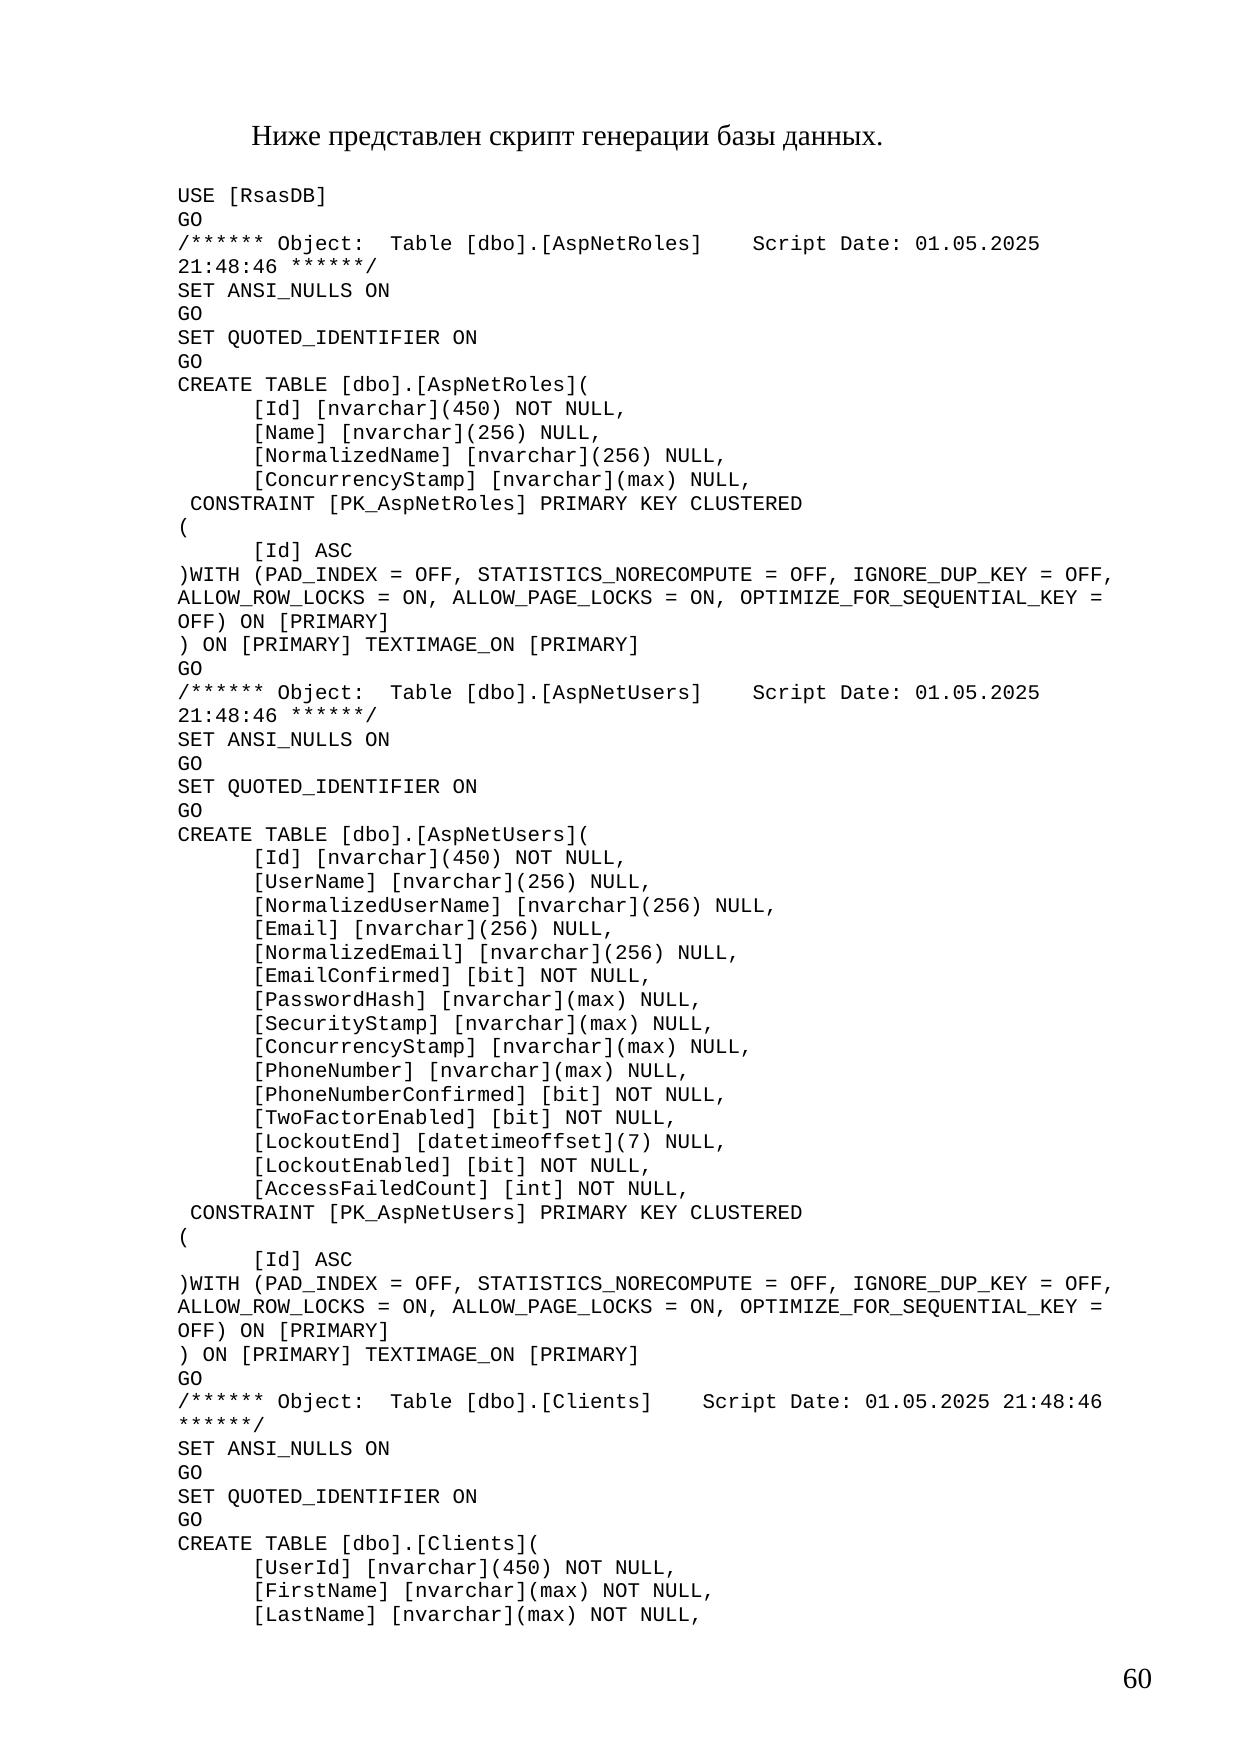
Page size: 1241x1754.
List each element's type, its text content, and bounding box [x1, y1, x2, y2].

text [Name] [nvarchar](256) NULL, [177, 422, 1152, 445]
text [UserName] [nvarchar](256) NULL, [177, 871, 1152, 894]
text [NormalizedName] [nvarchar](256) NULL, [177, 445, 1152, 469]
text GO [177, 658, 1152, 682]
text ( [177, 1226, 1152, 1249]
text SET QUOTED_IDENTIFIER ON [177, 1486, 1152, 1509]
text [NormalizedUserName] [nvarchar](256) NULL, [177, 894, 1152, 918]
text /****** Object: Table [dbo].[AspNetUsers] Script Date: 01.05.2025 21:48:46 ******/ [177, 682, 1152, 729]
text CONSTRAINT [PK_AspNetRoles] PRIMARY KEY CLUSTERED [177, 493, 1152, 516]
text [TwoFactorEnabled] [bit] NOT NULL, [177, 1107, 1152, 1131]
text CONSTRAINT [PK_AspNetUsers] PRIMARY KEY CLUSTERED [177, 1202, 1152, 1226]
text [Email] [nvarchar](256) NULL, [177, 918, 1152, 942]
text CREATE TABLE [dbo].[AspNetRoles]( [177, 374, 1152, 398]
text [Id] [nvarchar](450) NOT NULL, [177, 398, 1152, 422]
text GO [177, 209, 1152, 232]
text SET ANSI_NULLS ON [177, 1438, 1152, 1462]
text CREATE TABLE [dbo].[Clients]( [177, 1533, 1152, 1557]
text [SecurityStamp] [nvarchar](max) NULL, [177, 1013, 1152, 1036]
text GO [177, 1462, 1152, 1486]
text [LastName] [nvarchar](max) NOT NULL, [177, 1604, 1152, 1628]
text SET QUOTED_IDENTIFIER ON [177, 327, 1152, 351]
text [LockoutEnabled] [bit] NOT NULL, [177, 1155, 1152, 1178]
text ) ON [PRIMARY] TEXTIMAGE_ON [PRIMARY] [177, 634, 1152, 658]
text [ConcurrencyStamp] [nvarchar](max) NULL, [177, 1036, 1152, 1060]
text [ConcurrencyStamp] [nvarchar](max) NULL, [177, 469, 1152, 493]
text ( [177, 516, 1152, 540]
text [FirstName] [nvarchar](max) NOT NULL, [177, 1580, 1152, 1604]
text SET ANSI_NULLS ON [177, 729, 1152, 753]
text GO [177, 1509, 1152, 1533]
text CREATE TABLE [dbo].[AspNetUsers]( [177, 824, 1152, 847]
text SET ANSI_NULLS ON [177, 280, 1152, 303]
text [UserId] [nvarchar](450) NOT NULL, [177, 1557, 1152, 1580]
text [PasswordHash] [nvarchar](max) NULL, [177, 989, 1152, 1013]
text GO [177, 1367, 1152, 1391]
text USE [RsasDB] [177, 185, 1152, 209]
text [AccessFailedCount] [int] NOT NULL, [177, 1178, 1152, 1202]
text [Id] [nvarchar](450) NOT NULL, [177, 847, 1152, 871]
text GO [177, 303, 1152, 327]
text GO [177, 753, 1152, 776]
text /****** Object: Table [dbo].[Clients] Script Date: 01.05.2025 21:48:46 ******/ [177, 1391, 1152, 1438]
text [EmailConfirmed] [bit] NOT NULL, [177, 966, 1152, 989]
text GO [177, 800, 1152, 824]
text GO [177, 351, 1152, 374]
text [LockoutEnd] [datetimeoffset](7) NULL, [177, 1131, 1152, 1155]
text /****** Object: Table [dbo].[AspNetRoles] Script Date: 01.05.2025 21:48:46 ******/ [177, 232, 1152, 280]
text [PhoneNumber] [nvarchar](max) NULL, [177, 1060, 1152, 1084]
text [PhoneNumberConfirmed] [bit] NOT NULL, [177, 1084, 1152, 1107]
text [NormalizedEmail] [nvarchar](256) NULL, [177, 942, 1152, 966]
text Ниже представлен скрипт генерации базы данных. [177, 118, 1152, 152]
text SET QUOTED_IDENTIFIER ON [177, 776, 1152, 800]
text [Id] ASC [177, 540, 1152, 563]
text ) ON [PRIMARY] TEXTIMAGE_ON [PRIMARY] [177, 1344, 1152, 1367]
text [Id] ASC [177, 1249, 1152, 1273]
